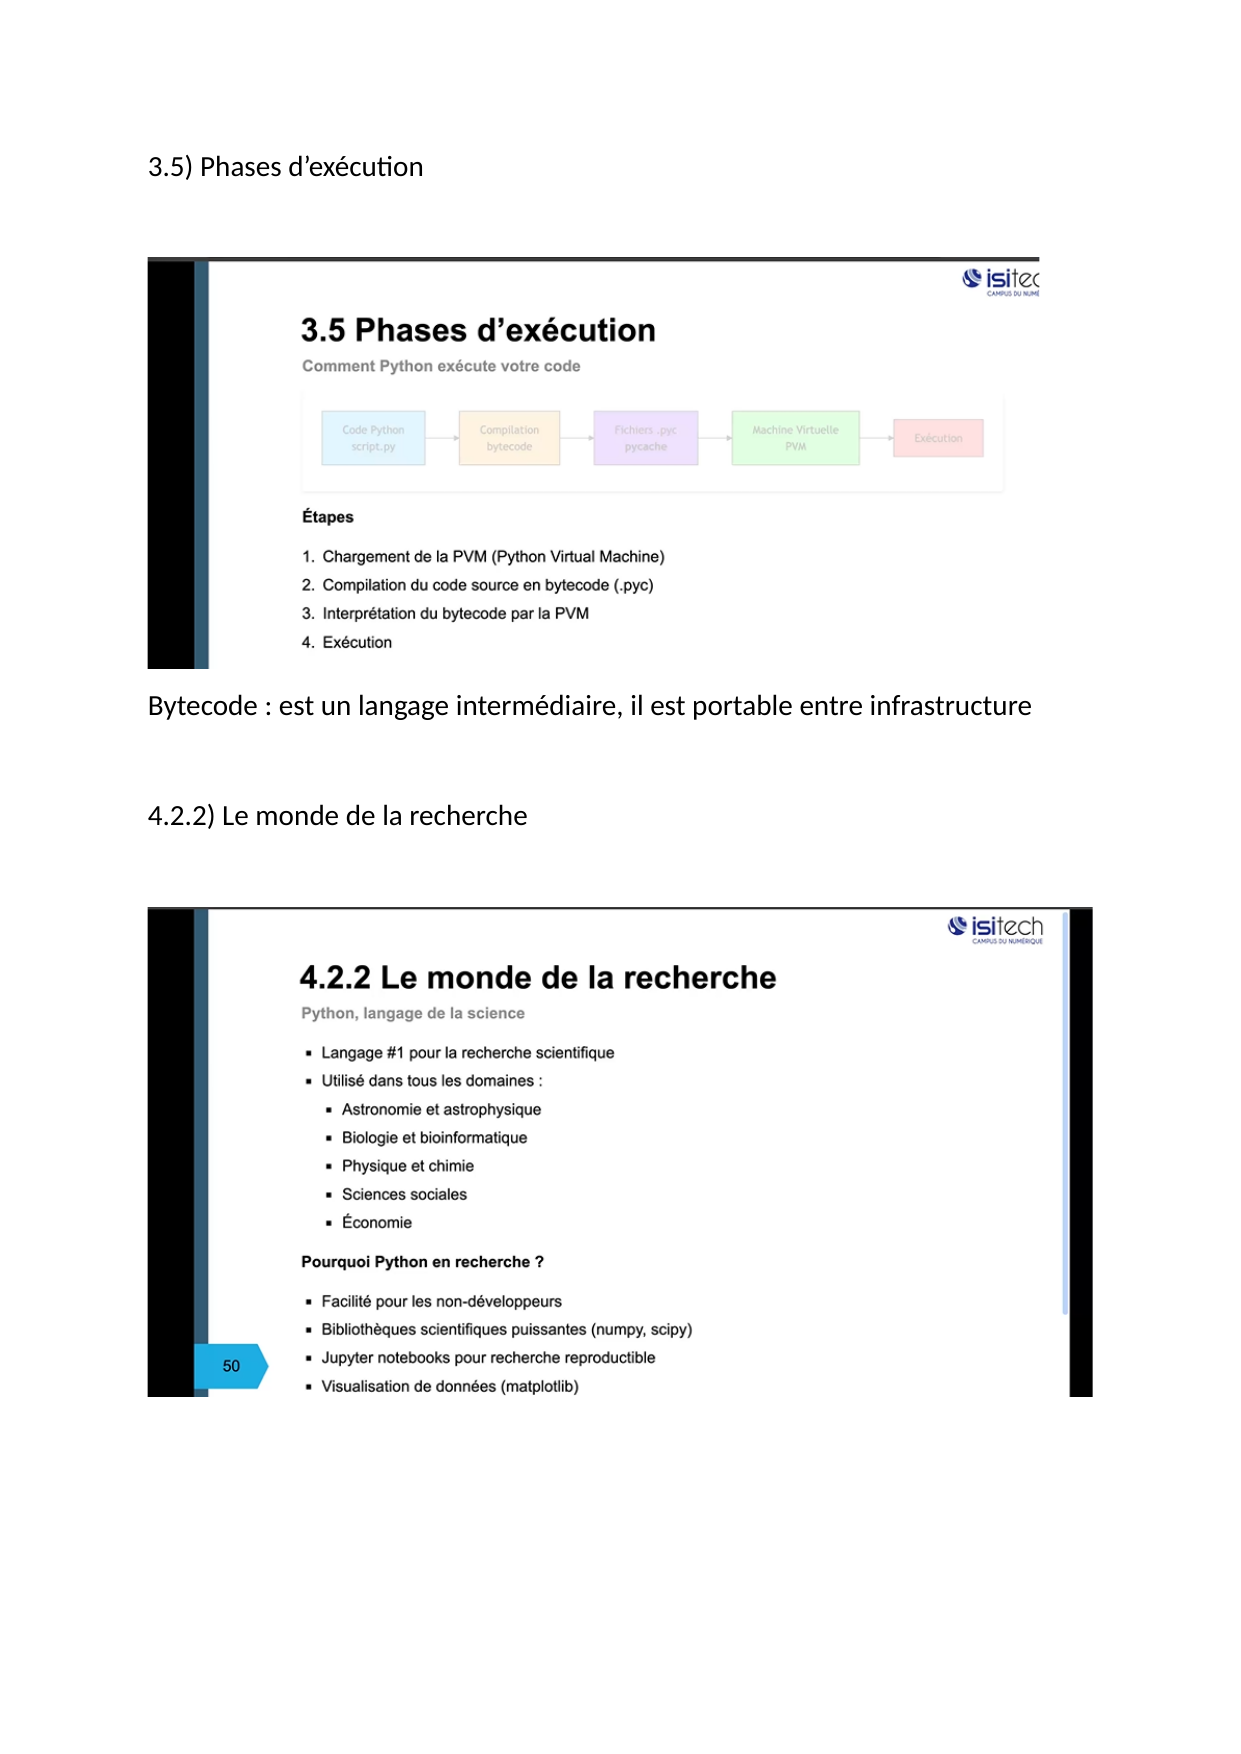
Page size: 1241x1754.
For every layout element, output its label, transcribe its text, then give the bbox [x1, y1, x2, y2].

picture [147, 907, 1093, 1397]
picture [147, 257, 1040, 669]
text Bytecode : est un langage intermédiaire, il est portable entre infrastructure [148, 687, 1093, 723]
text 4.2.2) Le monde de la recherche [148, 797, 1093, 833]
text 3.5) Phases d’exécution [148, 148, 1093, 183]
